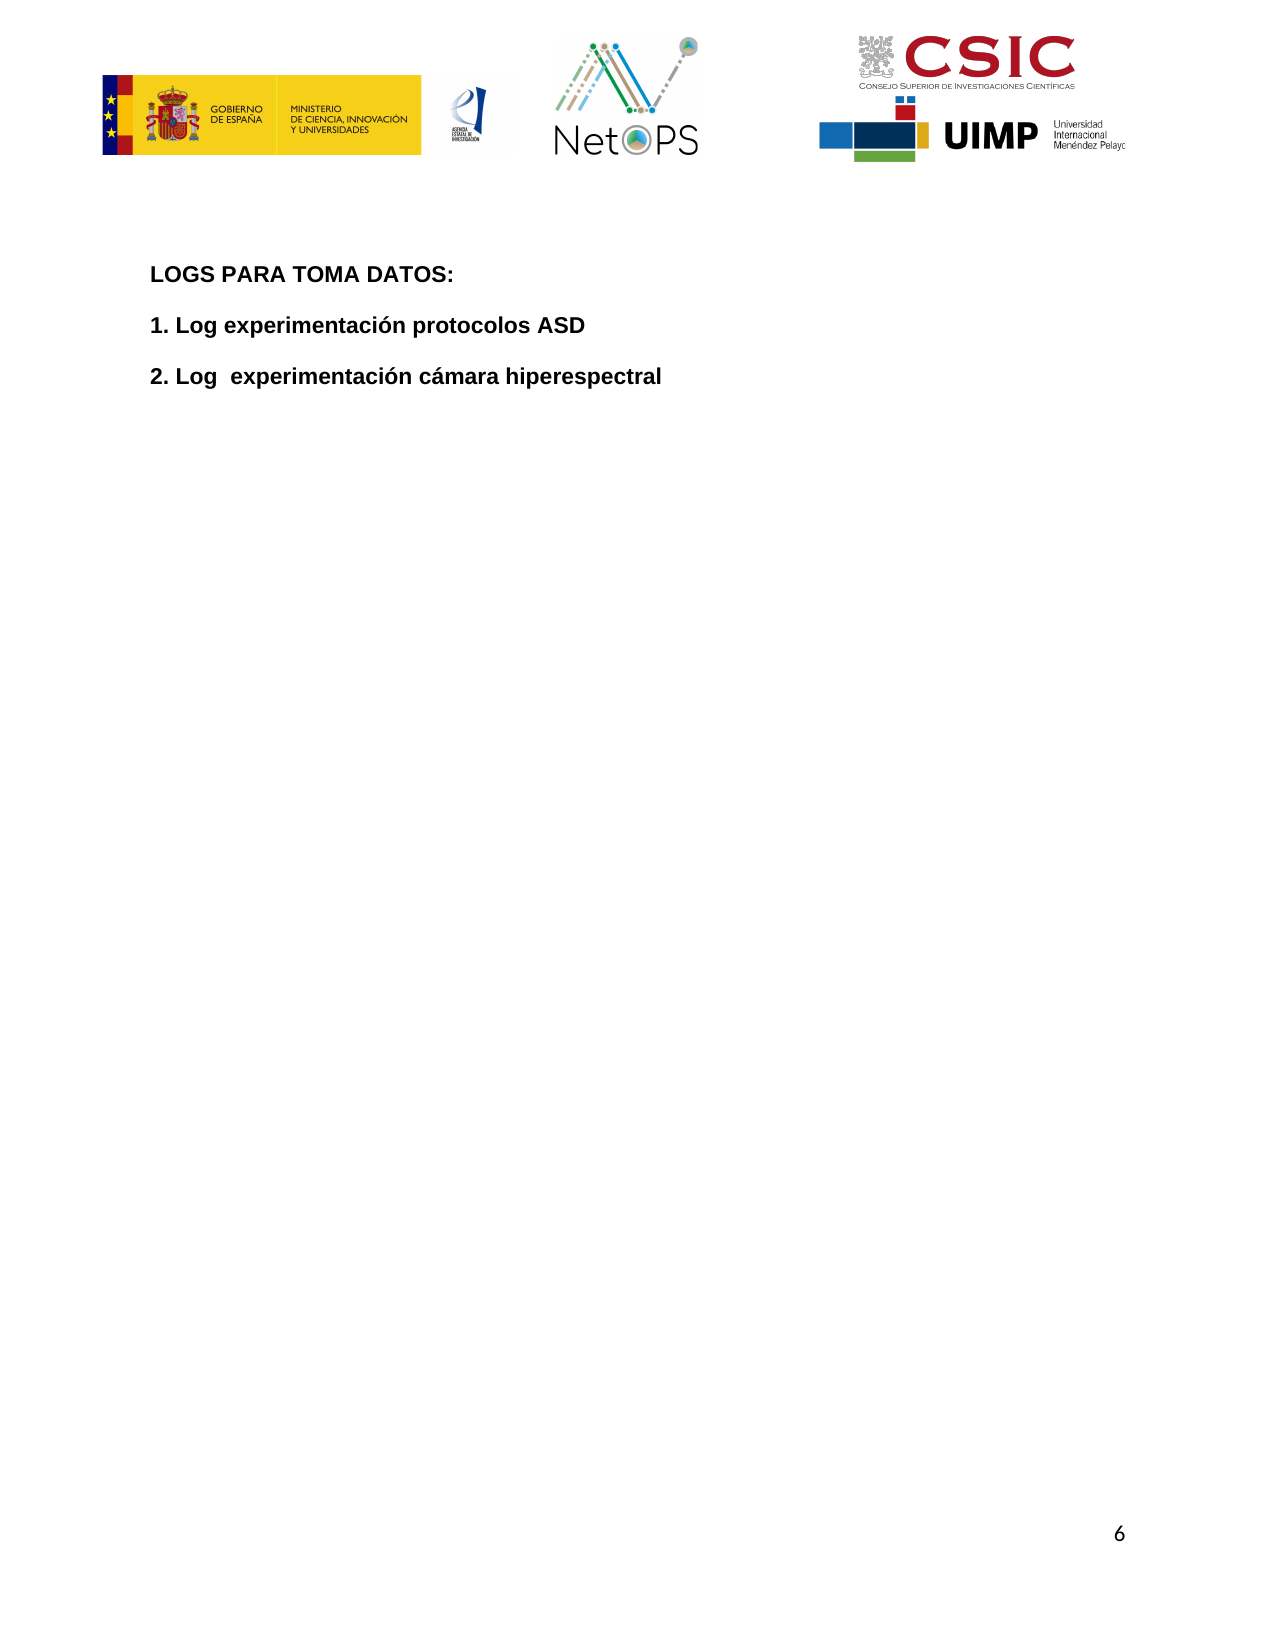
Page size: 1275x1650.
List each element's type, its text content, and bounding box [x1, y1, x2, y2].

text 1. Log experimentación protocolos ASD [150, 312, 1125, 338]
text 2. Log experimentación cámara hiperespectral [150, 363, 1125, 389]
picture [102, 75, 516, 155]
picture [555, 37, 698, 155]
text LOGS PARA TOMA DATOS: [150, 261, 1125, 287]
picture [819, 96, 1126, 162]
picture [858, 36, 1075, 89]
